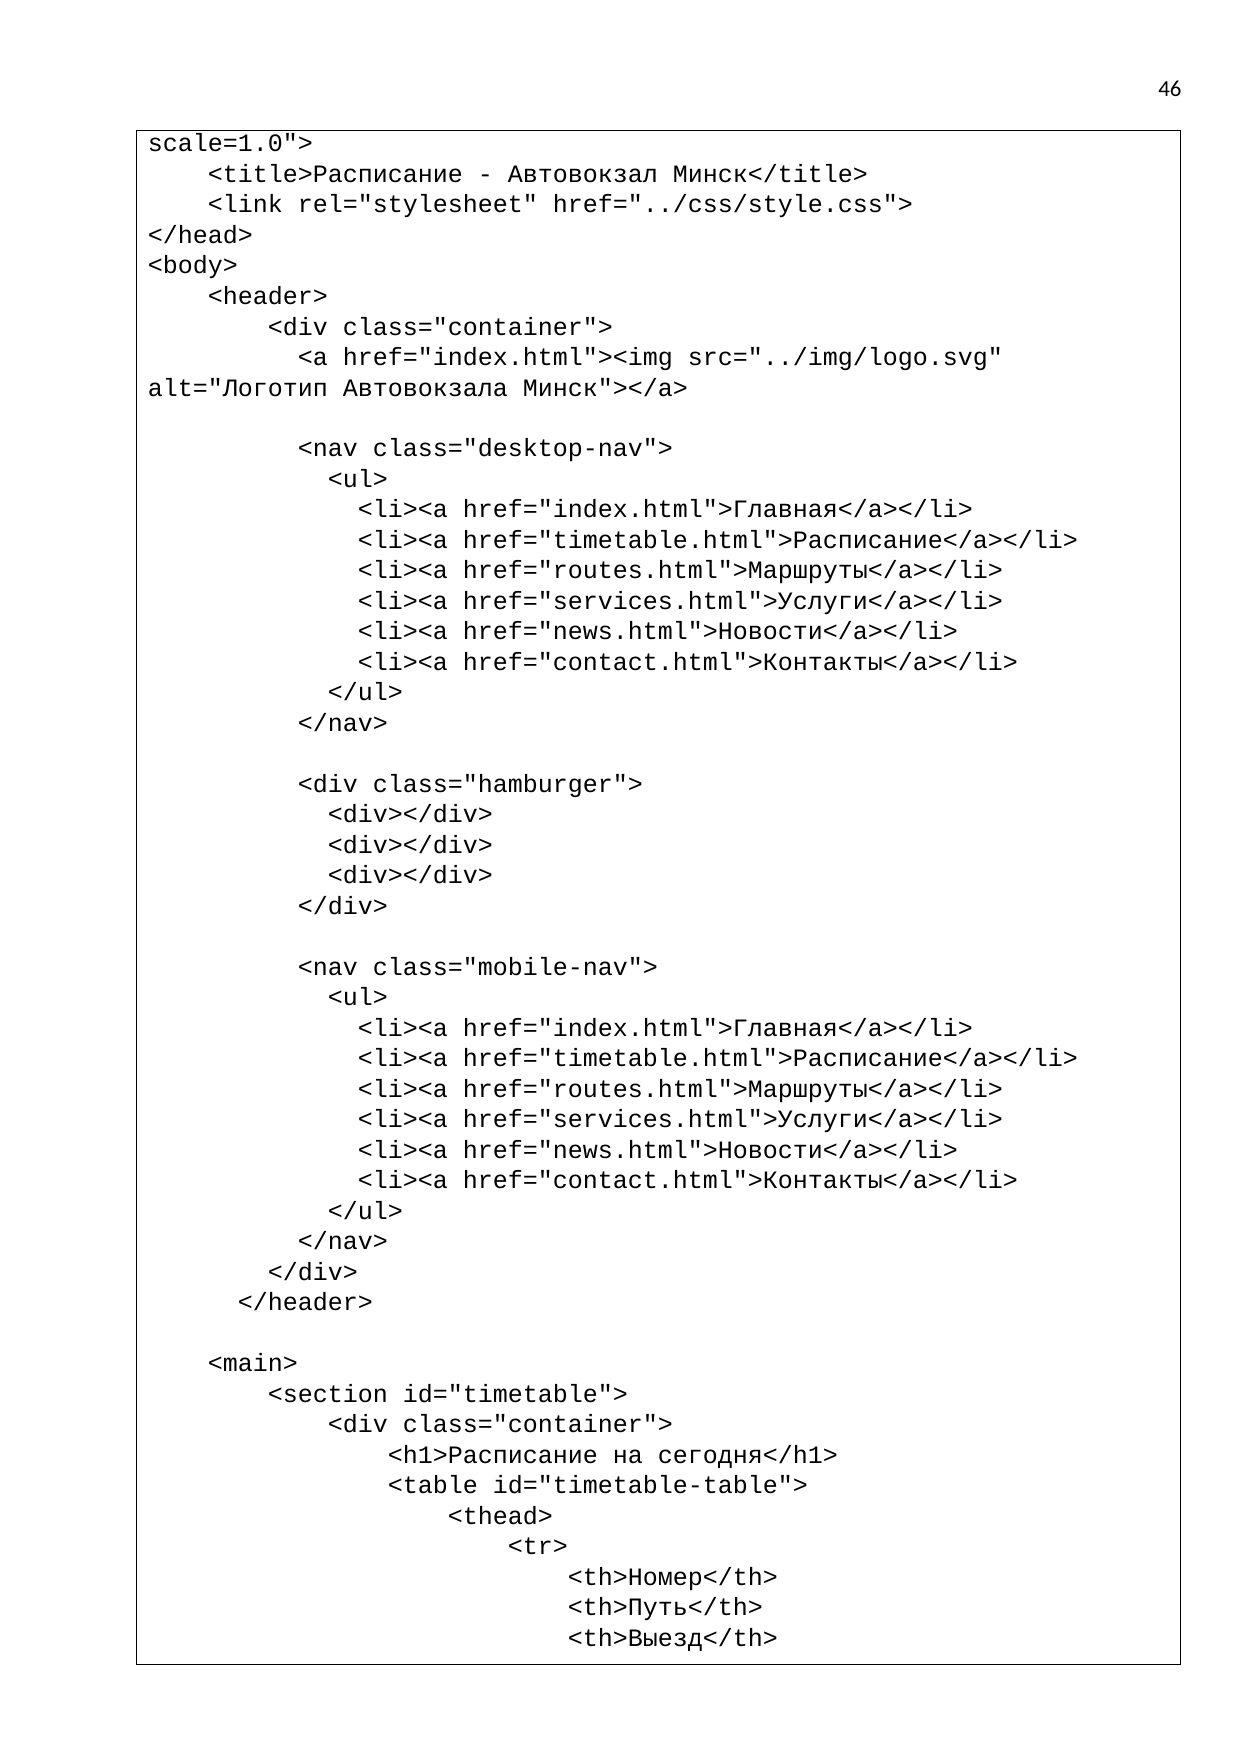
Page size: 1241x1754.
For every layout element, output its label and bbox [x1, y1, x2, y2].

table_header [137, 131, 1180, 1664]
